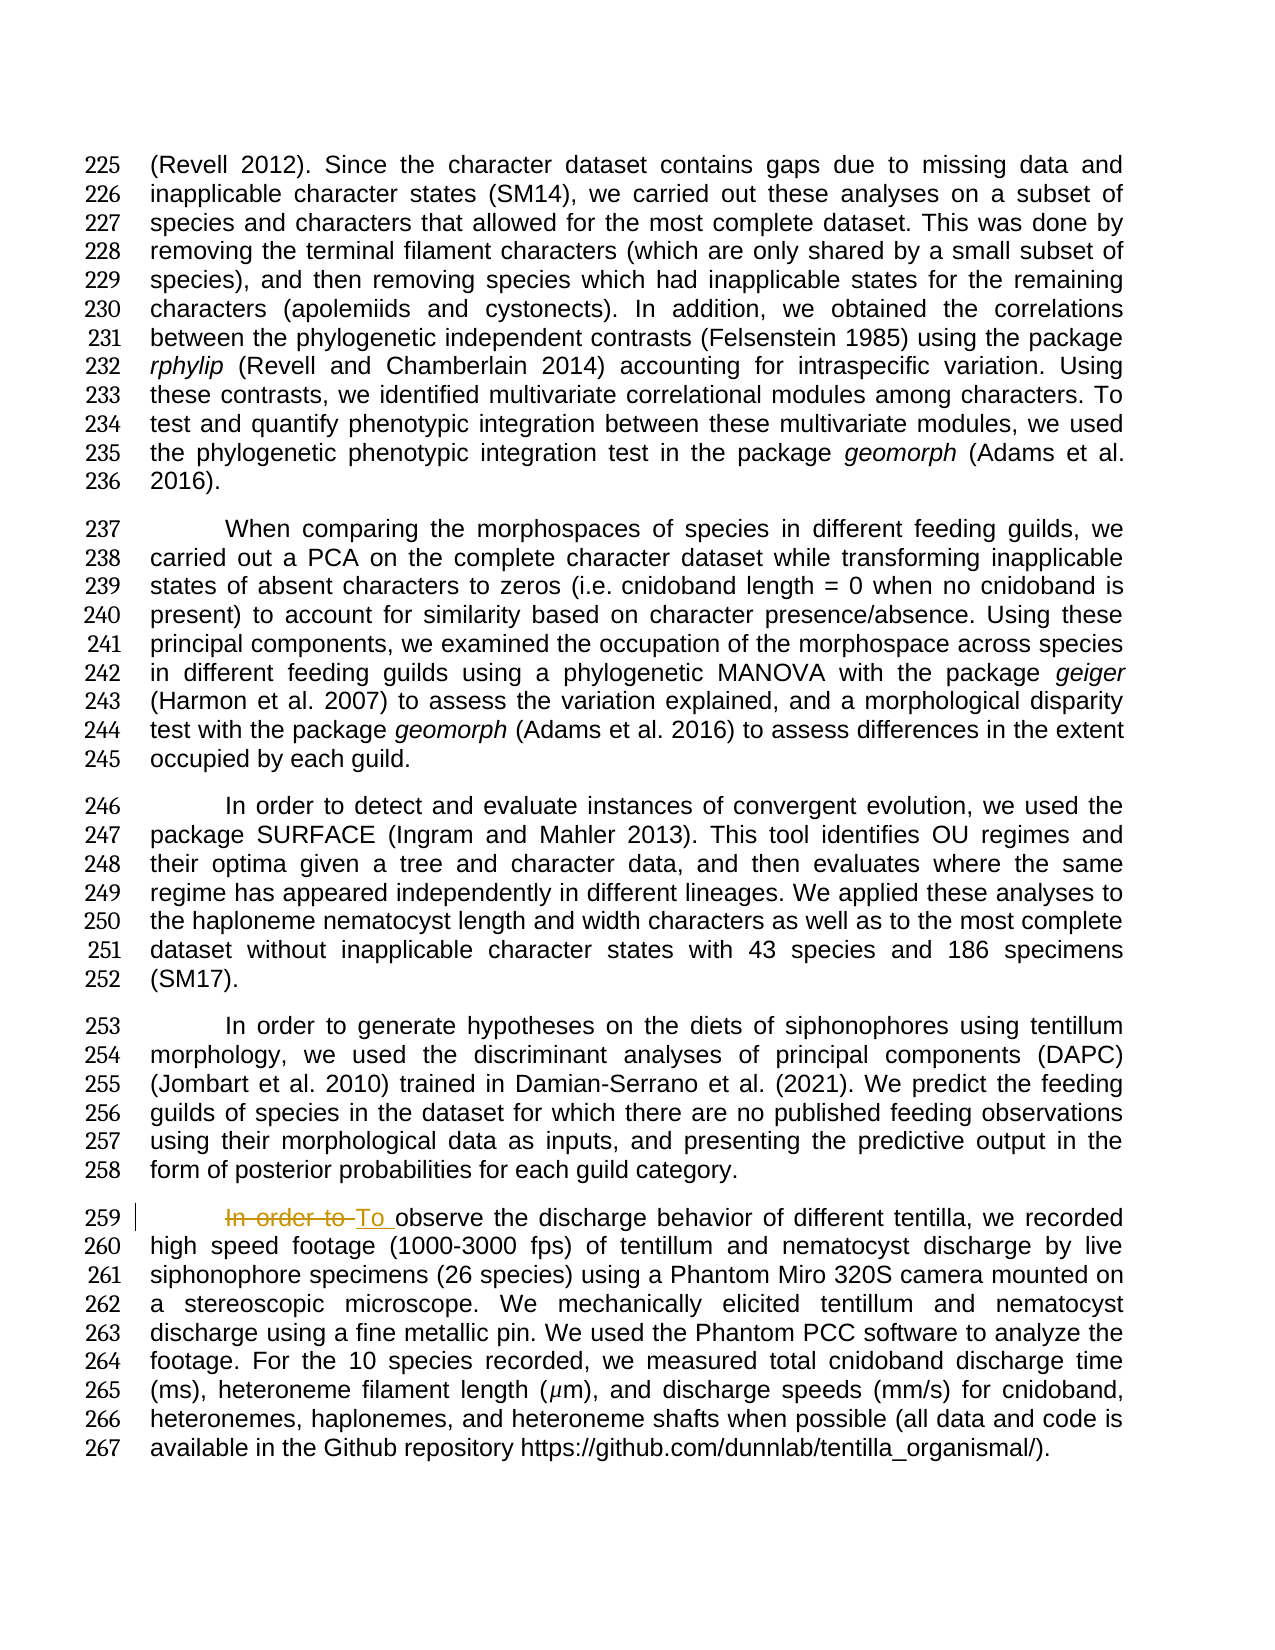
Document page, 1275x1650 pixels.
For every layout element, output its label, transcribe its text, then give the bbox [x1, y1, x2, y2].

text In order to generate hypotheses on the diets of siphonophores using tentillum morphology, we used the discriminant analyses of principal components (DAPC) (Jombart et al. 2010) trained in Damian-Serrano et al. (2021). We predict the feeding guilds of species in the dataset for which there are no published feeding observations using their morphological data as inputs, and presenting the predictive output in the form of posterior probabilities for each guild category. [150, 1011, 1125, 1184]
text When comparing the morphospaces of species in different feeding guilds, we carried out a PCA on the complete character dataset while transforming inapplicable states of absent characters to zeros (i.e. cnidoband length = 0 when no cnidoband is present) to account for similarity based on character presence/absence. Using these principal components, we examined the occupation of the morphospace across species in different feeding guilds using a phylogenetic MANOVA with the package geiger (Harmon et al. 2007) to assess the variation explained, and a morphological disparity test with the package geomorph (Adams et al. 2016) to assess differences in the extent occupied by each guild. [150, 514, 1125, 772]
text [150, 150, 1125, 495]
text observe the discharge behavior of different tentilla, we recorded high speed footage (1000-3000 fps) of tentillum and nematocyst discharge by live siphonophore specimens (26 species) using a Phantom Miro 320S camera mounted on a stereoscopic microscope. We mechanically elicited tentillum and nematocyst discharge using a fine metallic pin. We used the Phantom PCC software to analyze the footage. For the 10 species recorded, we measured total cnidoband discharge time (ms), heteroneme filament length (m), and discharge speeds (mm/s) for cnidoband, heteronemes, haplonemes, and heteroneme shafts when possible (all data and code is available in the Github repository https://github.com/dunnlab/tentilla_organismal/). [150, 1202, 1125, 1461]
text In order to detect and evaluate instances of convergent evolution, we used the package SURFACE (Ingram and Mahler 2013). This tool identifies OU regimes and their optima given a tree and character data, and then evaluates where the same regime has appeared independently in different lineages. We applied these analyses to the haploneme nematocyst length and width characters as well as to the most complete dataset without inapplicable character states with 43 species and 186 specimens (SM17). [150, 791, 1125, 992]
